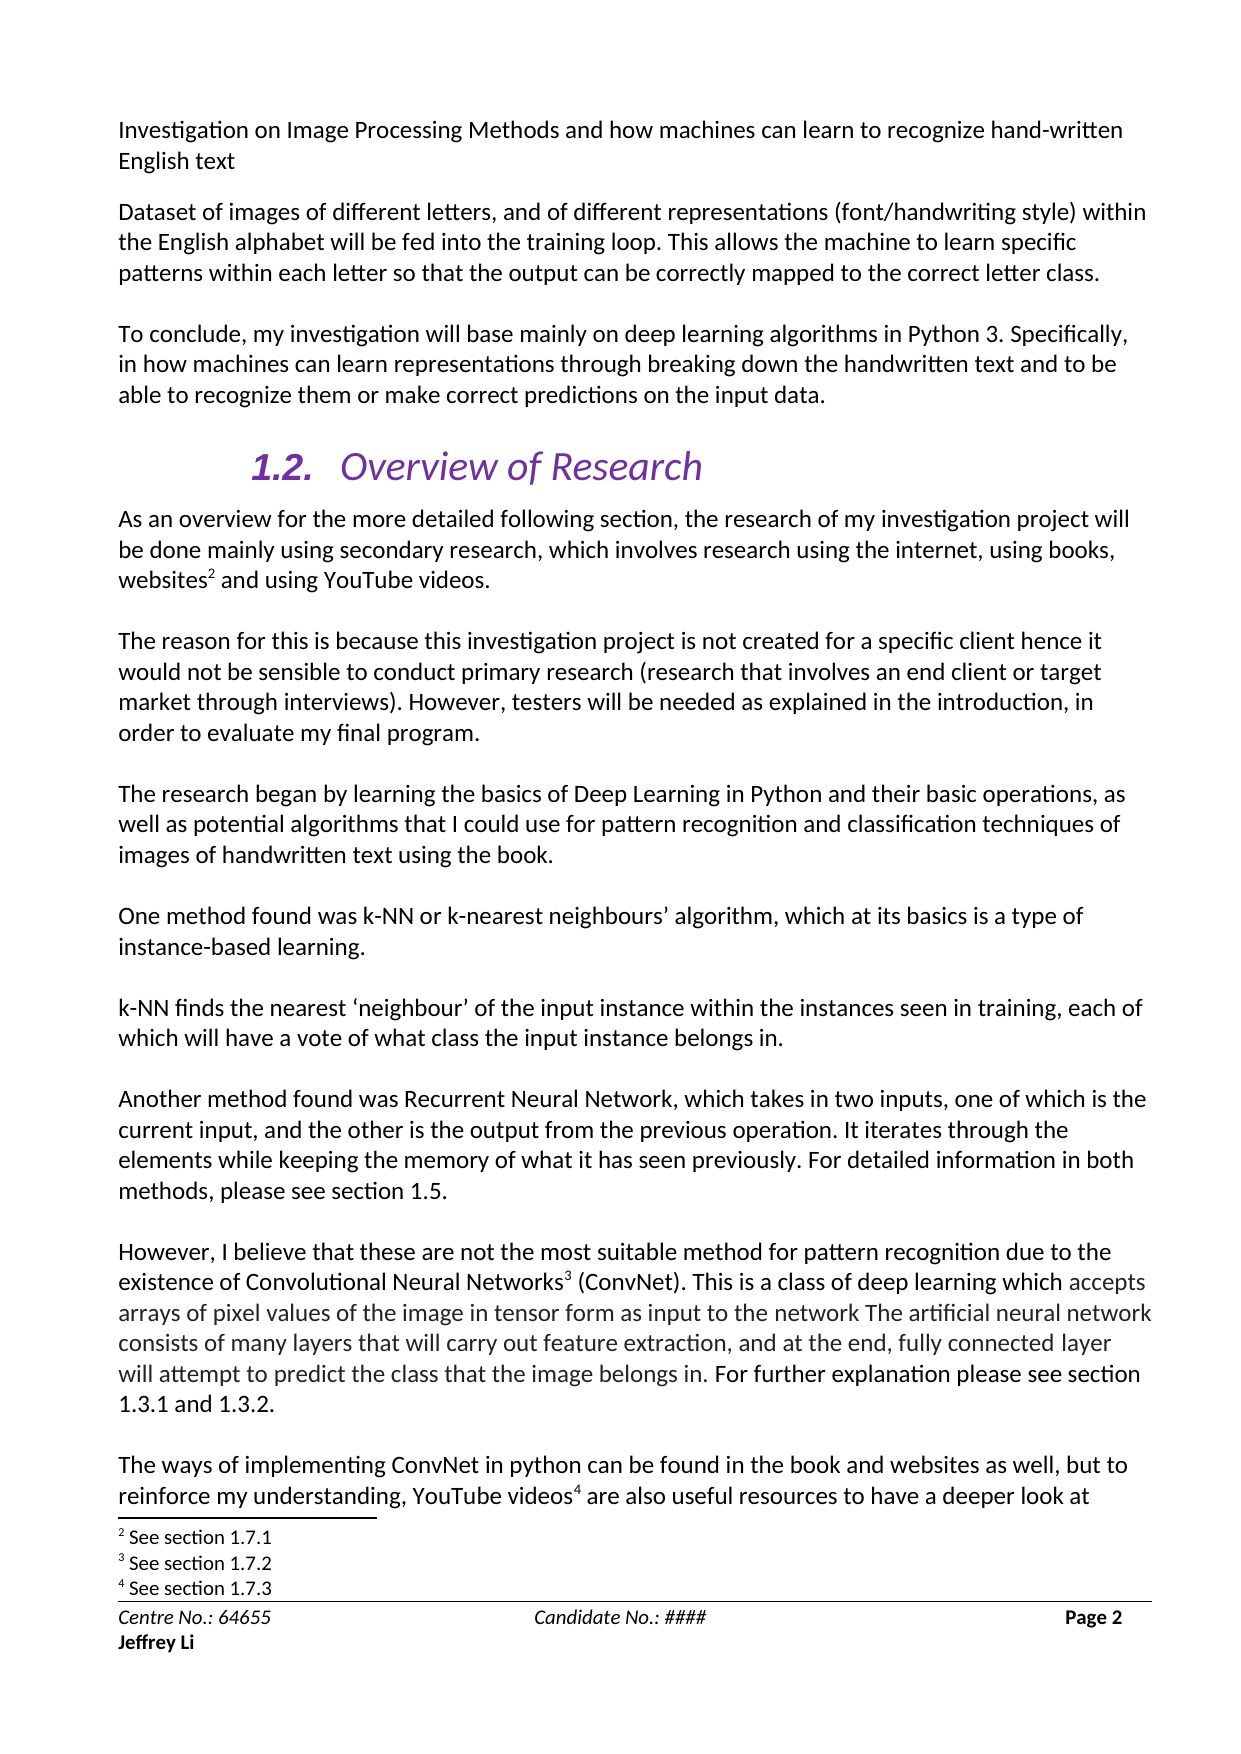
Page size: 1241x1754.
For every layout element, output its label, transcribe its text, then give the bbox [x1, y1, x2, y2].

text However, I believe that these are not the most suitable method for pattern recognition due to the existence of Convolutional Neural Networks (ConvNet). This is a class of deep learning which accepts arrays of pixel values of the image in tensor form as input to the network The artificial neural network consists of many layers that will carry out feature extraction, and at the end, fully connected layer will attempt to predict the class that the image belongs in. For further explanation please see section 1.3.1 and 1.3.2. [118, 1236, 1152, 1419]
text The reason for this is because this investigation project is not created for a specific client hence it would not be sensible to conduct primary research (research that involves an end client or target market through interviews). However, testers will be needed as explained in the introduction, in order to evaluate my final program. [118, 625, 1152, 747]
text k-NN finds the nearest ‘neighbour’ of the input instance within the instances seen in training, each of which will have a vote of what class the input instance belongs in. [118, 992, 1152, 1053]
text As an overview for the more detailed following section, the research of my investigation project will be done mainly using secondary research, which involves research using the internet, using books, websites and using YouTube videos. [118, 503, 1152, 595]
subtitle Overview of Research [251, 440, 1152, 491]
text The research began by learning the basics of Deep Learning in Python and their basic operations, as well as potential algorithms that I could use for pattern recognition and classification techniques of images of handwritten text using the book. [118, 778, 1152, 869]
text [118, 1449, 1152, 1511]
text Another method found was Recurrent Neural Network, which takes in two inputs, one of which is the current input, and the other is the output from the previous operation. It iterates through the elements while keeping the memory of what it has seen previously. For detailed information in both methods, please see section 1.5. [118, 1083, 1152, 1205]
text To conclude, my investigation will base mainly on deep learning algorithms in Python 3. Specifically, in how machines can learn representations through breaking down the handwritten text and to be able to recognize them or make correct predictions on the input data. [118, 318, 1152, 409]
text One method found was k-NN or k-nearest neighbours’ algorithm, which at its basics is a type of instance-based learning. [118, 900, 1152, 961]
text Dataset of images of different letters, and of different representations (font/handwriting style) within the English alphabet will be fed into the training loop. This allows the machine to learn specific patterns within each letter so that the output can be correctly mapped to the correct letter class. [118, 196, 1152, 287]
